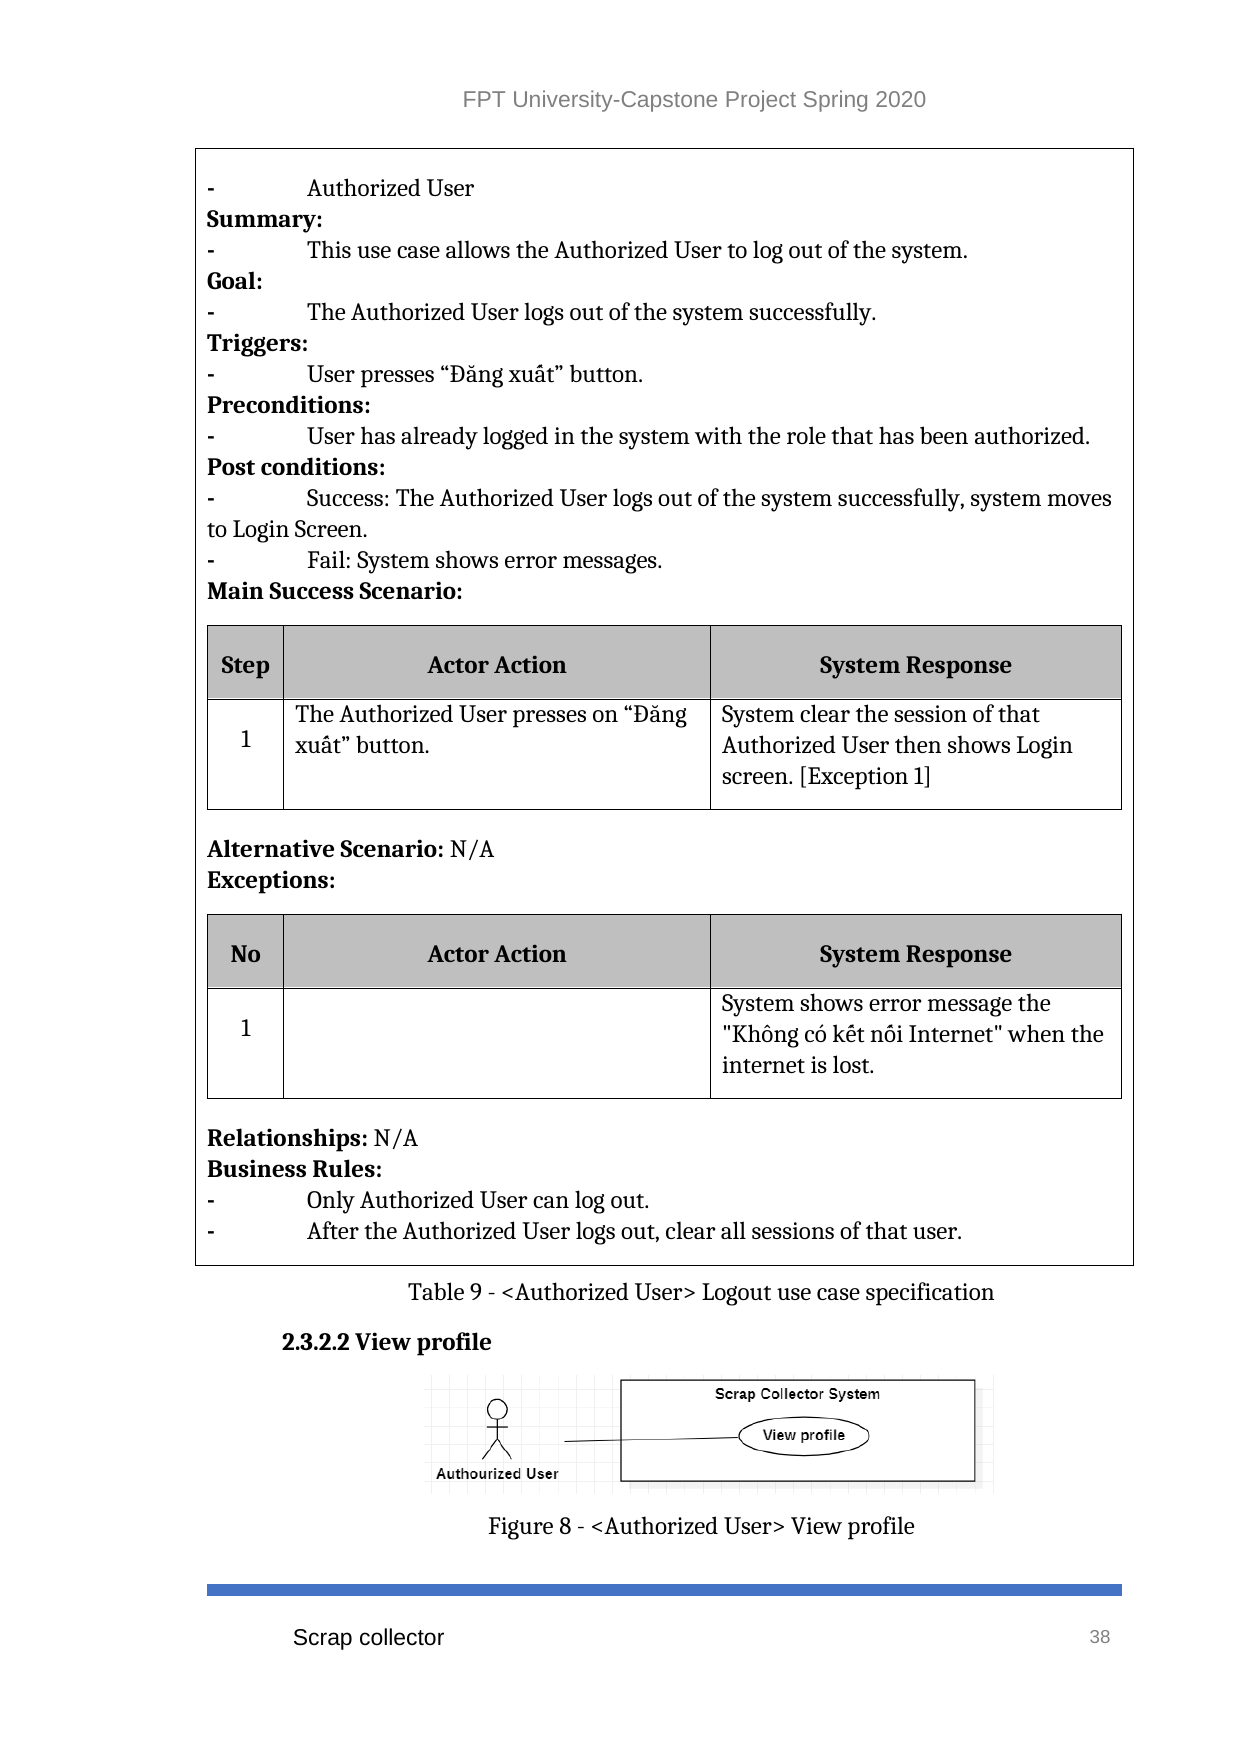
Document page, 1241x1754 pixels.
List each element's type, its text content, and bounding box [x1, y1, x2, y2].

subtitle 2.3.2.2 View profile [282, 1328, 1122, 1357]
text Figure 8 - <Authorized User> View profile [207, 1512, 1122, 1541]
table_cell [196, 149, 1133, 1265]
text Table 9 - <Authorized User> Logout use case specification [207, 1278, 1122, 1307]
picture [423, 1375, 995, 1494]
